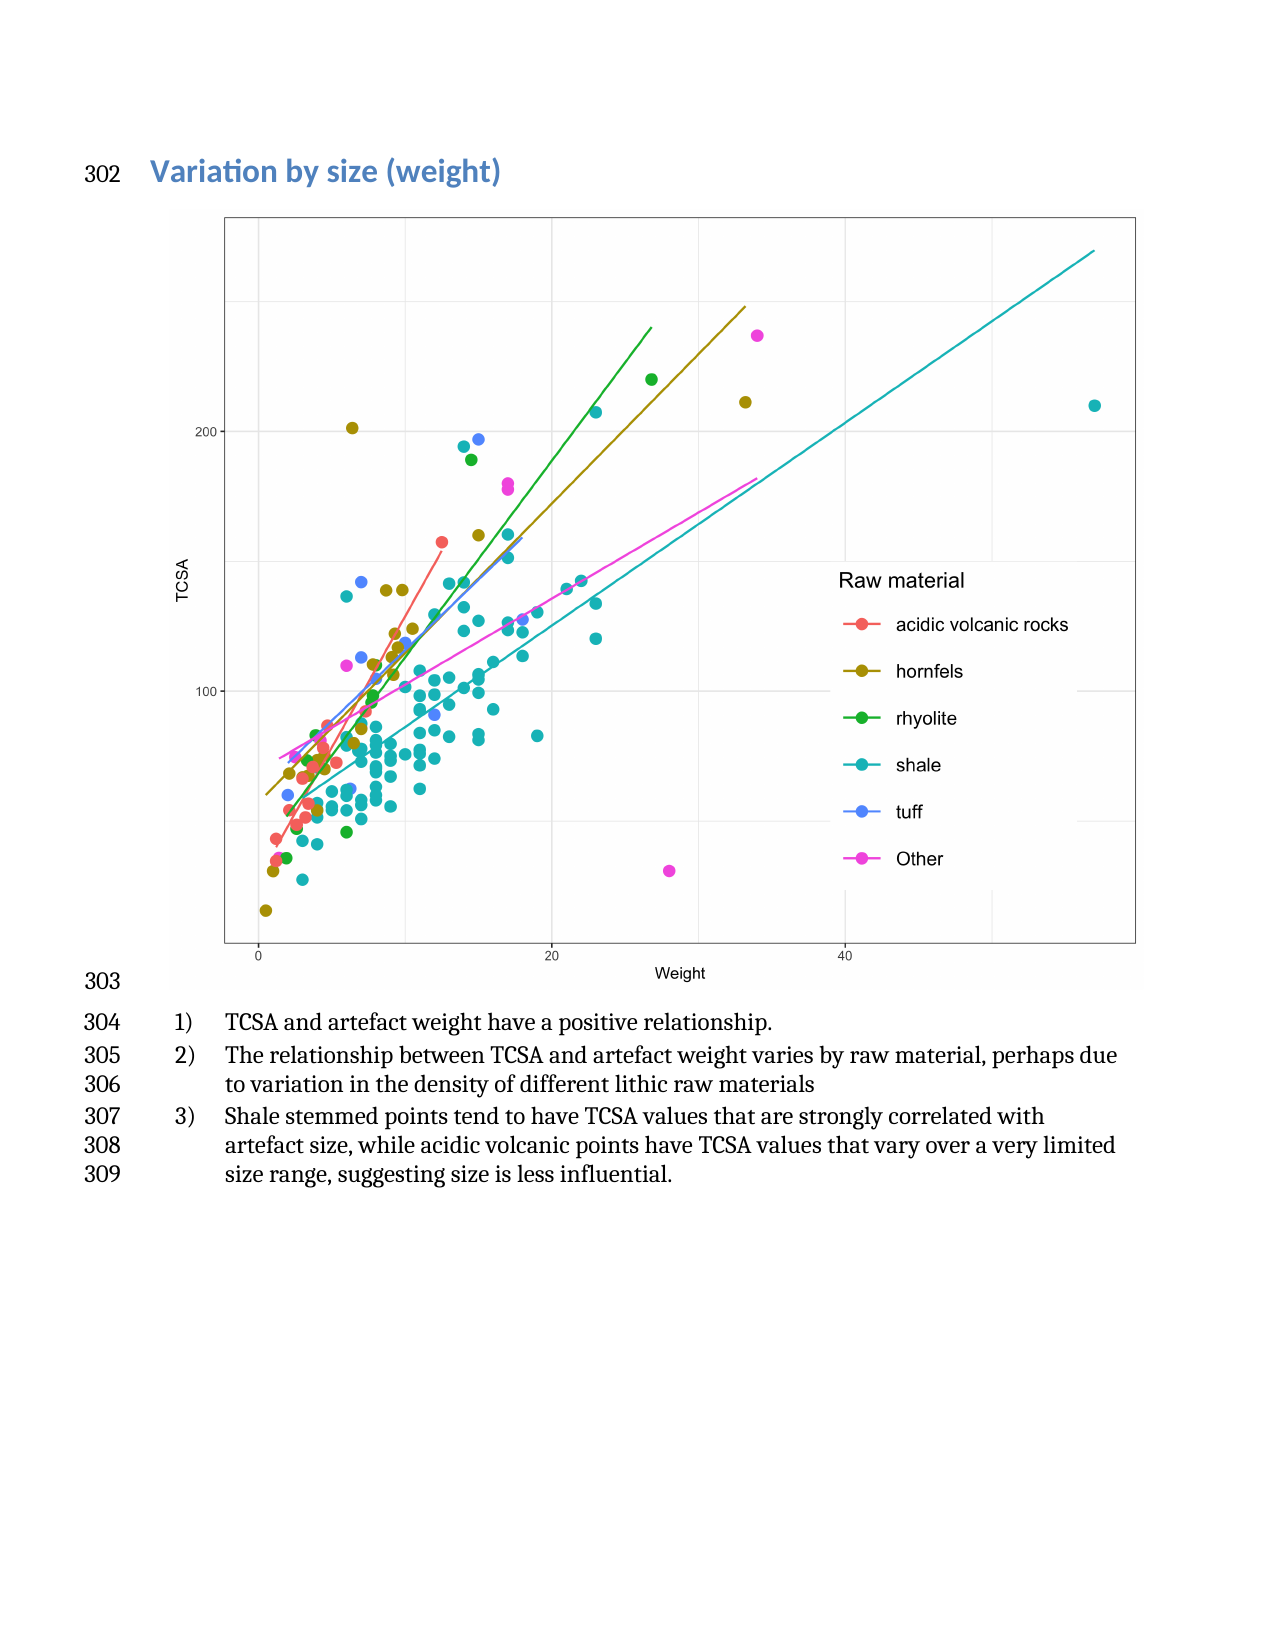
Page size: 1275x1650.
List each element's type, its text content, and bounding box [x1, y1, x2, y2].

list Shale stemmed points tend to have TCSA values that are strongly correlated with artefact size, while acidic volcanic points have TCSA values that vary over a very limited size range, suggesting size is less influential. [175, 1102, 1125, 1188]
list The relationship between TCSA and artefact weight varies by raw material, perhaps due to variation in the density of different lithic raw materials [175, 1041, 1125, 1098]
picture [168, 209, 1144, 990]
subtitle Variation by size (weight) [150, 150, 1125, 191]
list TCSA and artefact weight have a positive relationship. [175, 1008, 1125, 1037]
